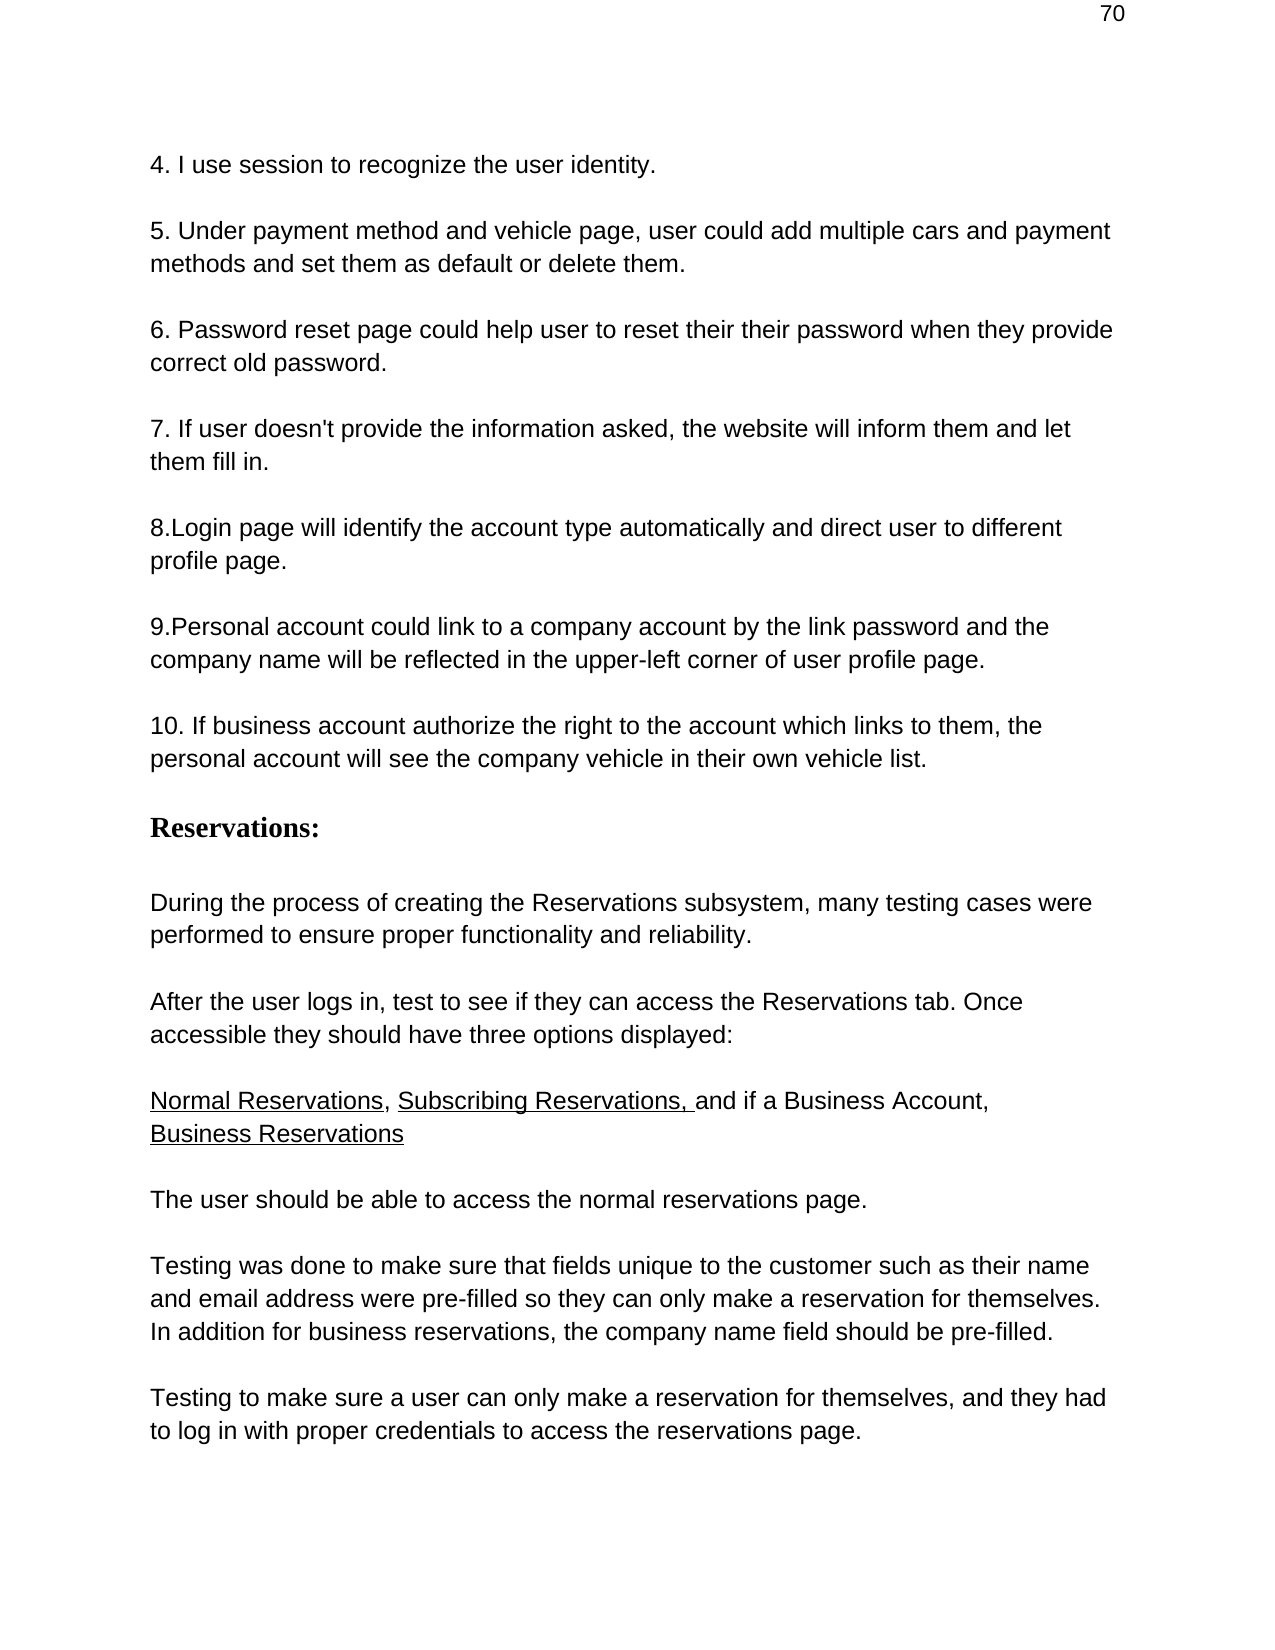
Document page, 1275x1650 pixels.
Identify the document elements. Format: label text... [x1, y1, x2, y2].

text During the process of creating the Reservations subsystem, many testing cases were performed to ensure proper functionality and reliability. [150, 887, 1125, 949]
text The user should be able to access the normal reservations page. [150, 1185, 1125, 1213]
text Normal Reservations, Subscribing Reservations, and if a Business Account, [150, 1086, 1125, 1114]
text 8.Login page will identify the account type automatically and direct user to different profile page. [150, 513, 1125, 575]
text Business Reservations [150, 1119, 1125, 1147]
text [150, 150, 1125, 476]
text 10. If business account authorize the right to the account which links to them, the personal account will see the company vehicle in their own vehicle list. [150, 711, 1125, 773]
text Testing was done to make sure that fields unique to the customer such as their name and email address were pre-filled so they can only make a reservation for themselves. In addition for business reservations, the company name field should be pre-filled. [150, 1251, 1125, 1346]
text 9.Personal account could link to a company account by the link password and the company name will be reflected in the upper-left corner of user profile page. [150, 612, 1125, 674]
text Testing to make sure a user can only make a reservation for themselves, and they had to log in with proper credentials to access the reservations page. [150, 1383, 1125, 1444]
text Reservations: [150, 810, 1125, 844]
text After the user logs in, test to see if they can access the Reservations tab. Once accessible they should have three options displayed: [150, 987, 1125, 1048]
